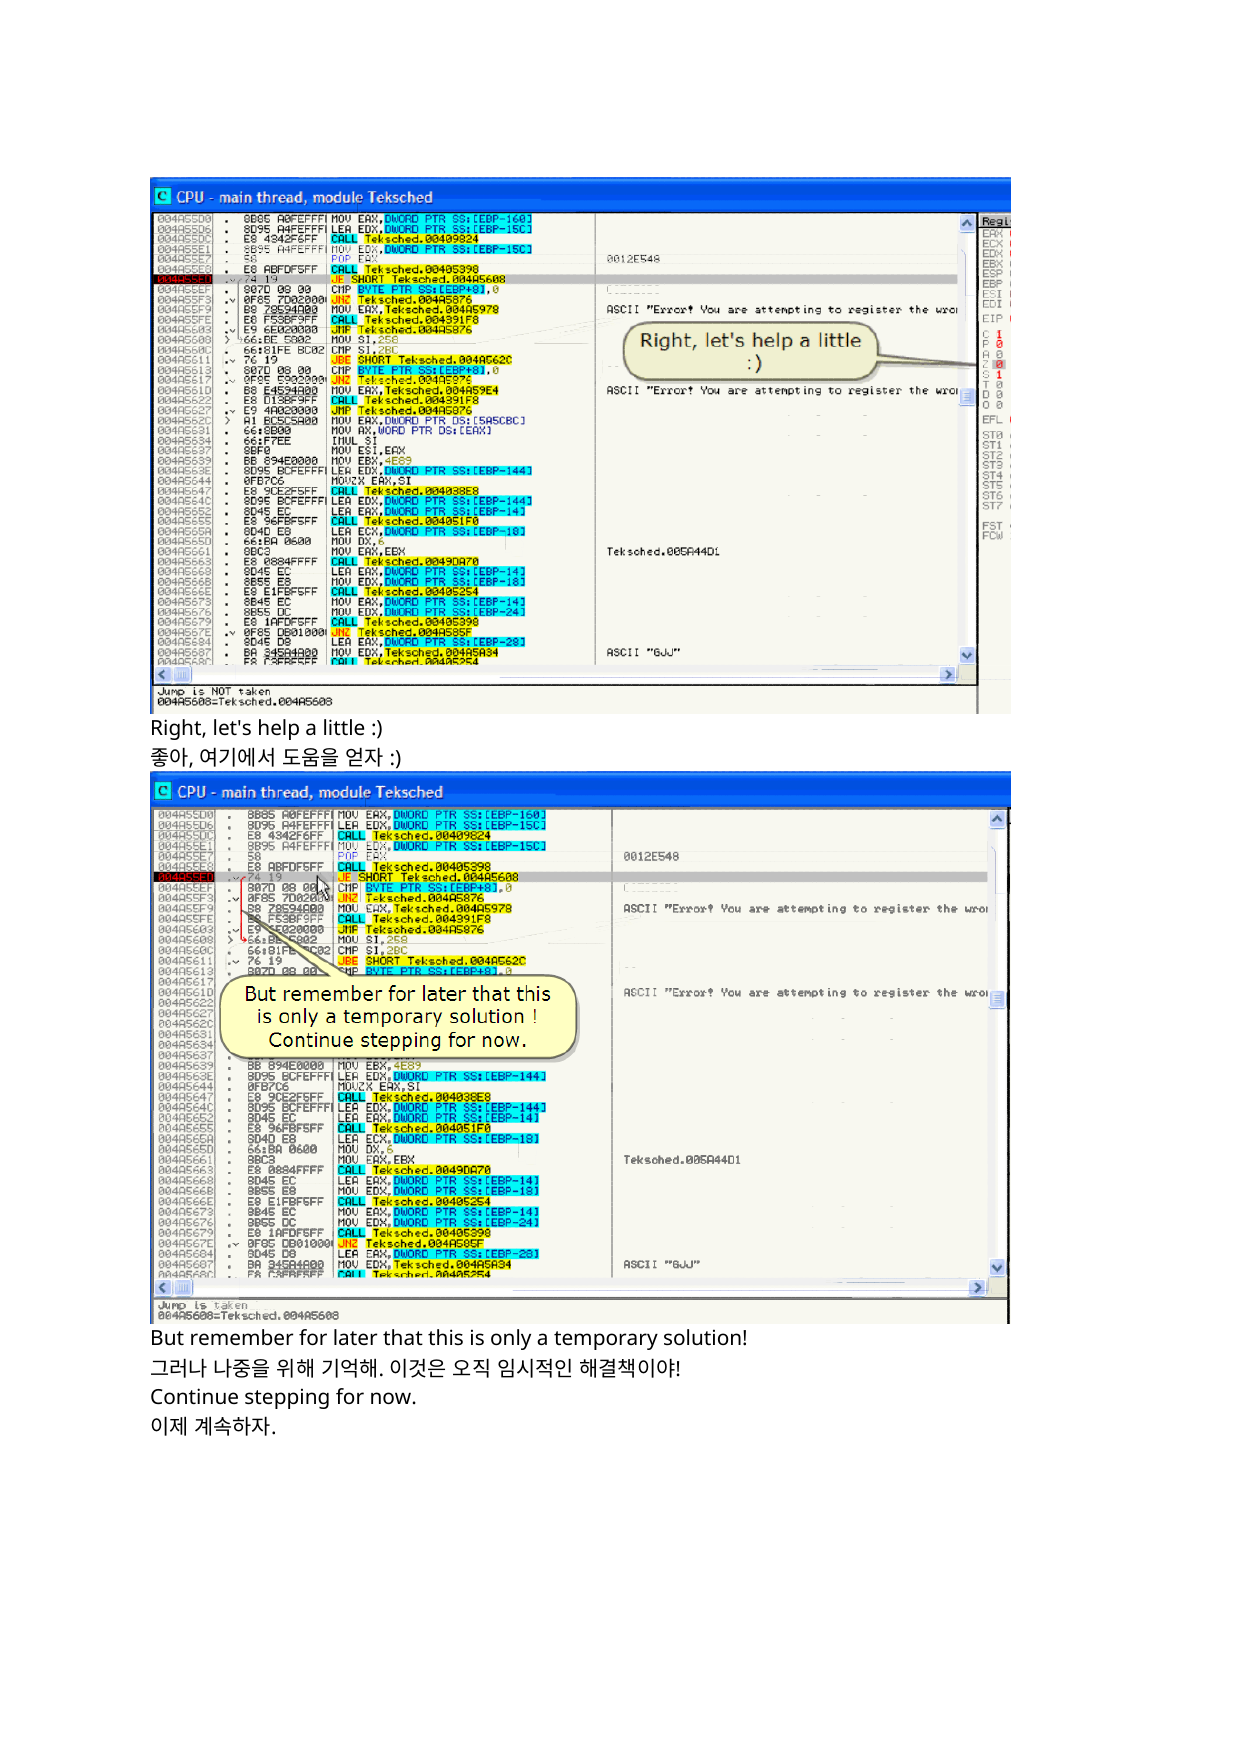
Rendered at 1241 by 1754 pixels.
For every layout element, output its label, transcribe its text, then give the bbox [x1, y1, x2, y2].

picture [150, 771, 1011, 1324]
text 좋아, 여기에서 도움을 얻자 :) [150, 742, 1090, 772]
text 그러나 나중을 위해 기억해. 이것은 오직 임시적인 해결책이야! [150, 1352, 1090, 1382]
text 이제 계속하자. [150, 1411, 1090, 1441]
picture [150, 177, 1011, 714]
text Continue stepping for now. [150, 1382, 1090, 1411]
text Right, let's help a little :) [150, 713, 1090, 742]
text But remember for later that this is only a temporary solution! [150, 1323, 1090, 1352]
